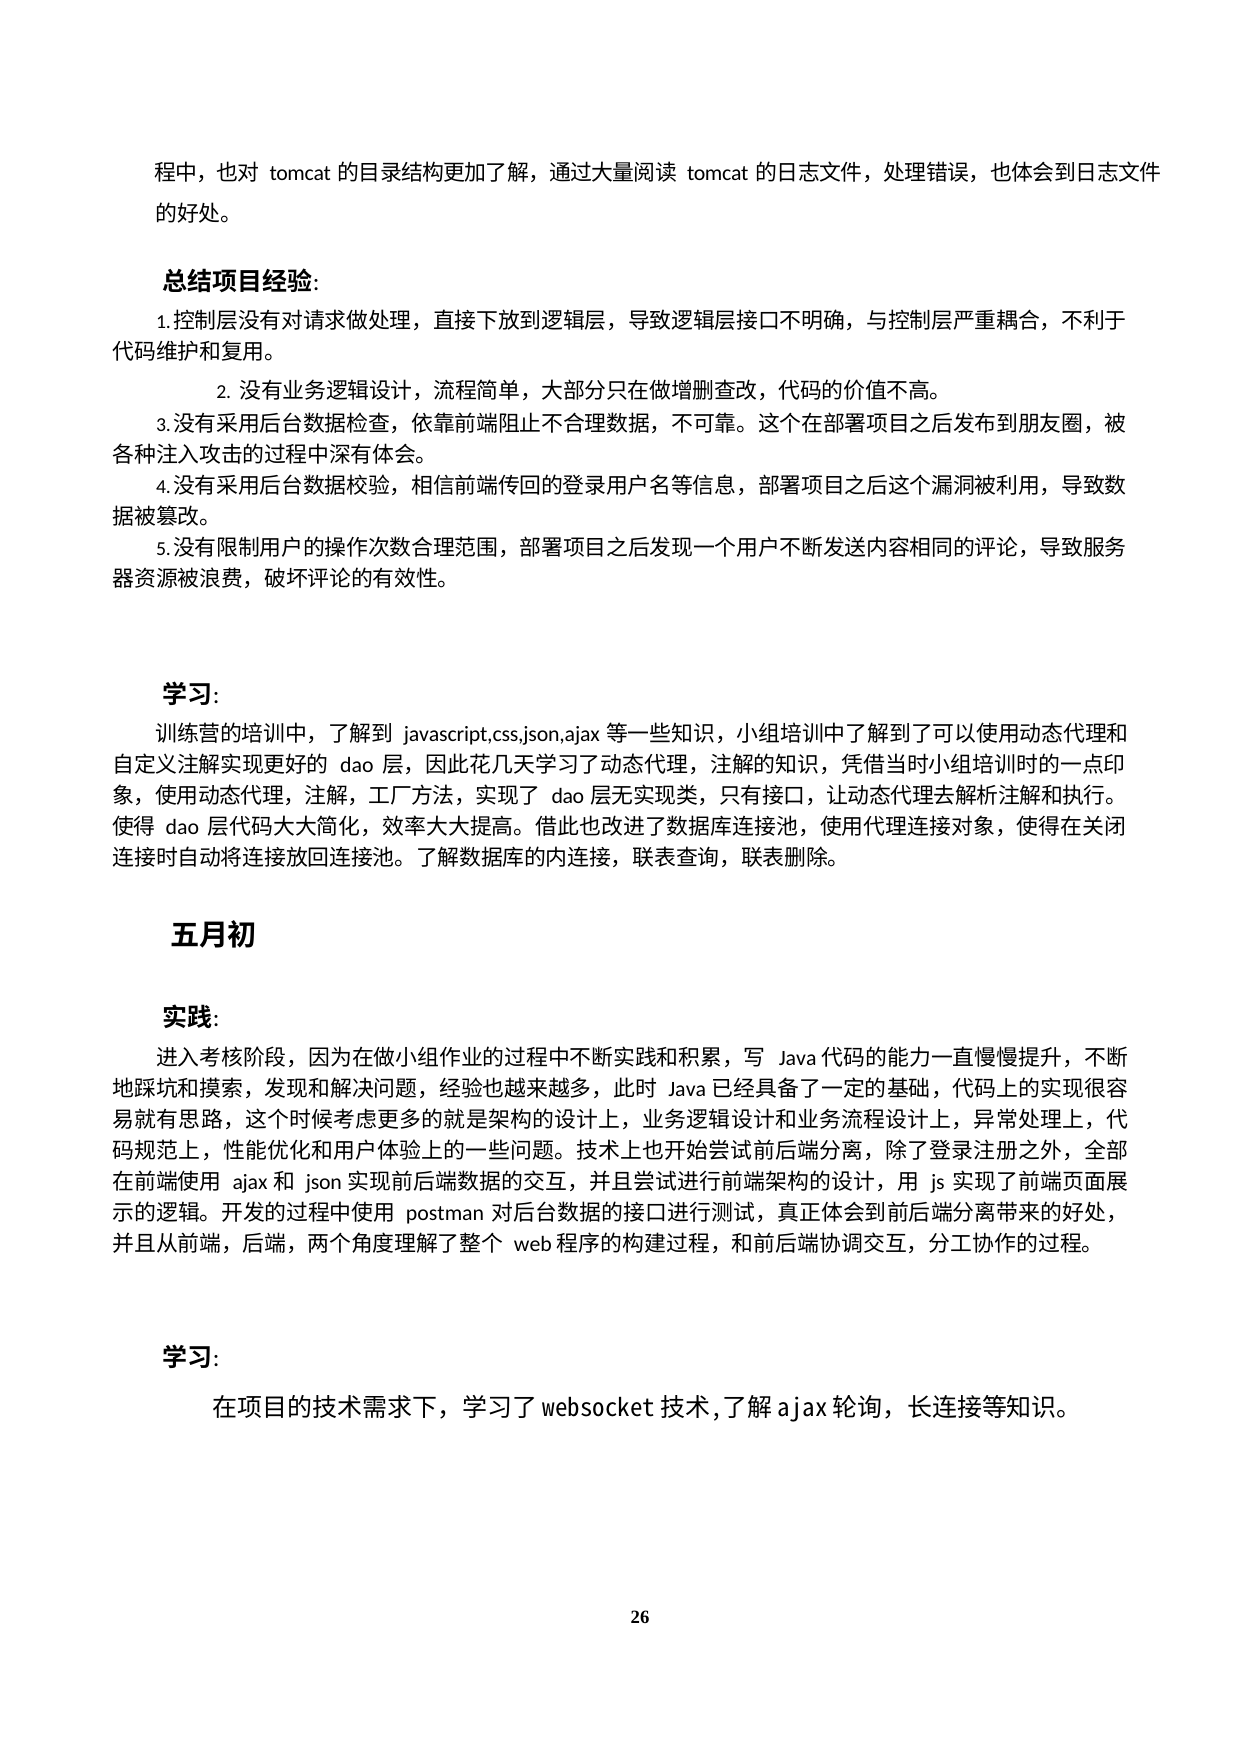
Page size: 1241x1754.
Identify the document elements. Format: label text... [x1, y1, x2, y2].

subtitle 五月初 [112, 906, 1173, 955]
text 程中，也对 tomcat 的目录结构更加了解，通过大量阅读 tomcat 的日志文件，处理错误，也体会到日志文件 [112, 150, 1173, 189]
subtitle 总结项目经验: [112, 251, 1173, 301]
list 没有业务逻辑设计，流程简单，大部分只在做增删查改，代码的价值不高。 [173, 366, 1173, 406]
text 进入考核阶段，因为在做小组作业的过程中不断实践和积累，写 Java 代码的能力一直慢慢提升，不断地踩坑和摸索，发现和解决问题，经验也越来越多，此时 Java 已经具备了一定的基础，代码上的实现很容易就有思路，这个时候考虑更多的就是架构的设计上，业务逻辑设计和业务流程设计上，异常处理上，代码规范上，性能优化和用户体验上的一些问题。技术上也开始尝试前后端分离，除了登录注册之外，全部在前端使用 ajax 和 json 实现前后端数据的交互，并且尝试进行前端架构的设计，用 js 实现了前端页面展示的逻辑。开发的过程中使用 postman 对后台数据的接口进行测试，真正体会到前后端分离带来的好处，并且从前端，后端，两个角度理解了整个 web 程序的构建过程，和前后端协调交互，分工协作的过程。 [112, 1040, 1129, 1257]
list 控制层没有对请求做处理，直接下放到逻辑层，导致逻辑层接口不明确，与控制层严重耦合，不利于代码维护和复用。 [112, 304, 1128, 366]
list 没有限制用户的操作次数合理范围，部署项目之后发现一个用户不断发送内容相同的评论，导致服务器资源被浪费，破坏评论的有效性。 [112, 531, 1128, 593]
text 的好处。 [112, 189, 1173, 229]
text 实践: [112, 987, 1173, 1037]
text 学习: [112, 664, 1173, 713]
list 没有采用后台数据检查，依靠前端阻止不合理数据，不可靠。这个在部署项目之后发布到朋友圈，被各种注入攻击的过程中深有体会。 [112, 407, 1128, 469]
text 训练营的培训中，了解到 javascript,css,json,ajax 等一些知识，小组培训中了解到了可以使用动态代理和自定义注解实现更好的 dao 层，因此花几天学习了动态代理，注解的知识，凭借当时小组培训时的一点印象，使用动态代理，注解，工厂方法，实现了 dao 层无实现类，只有接口，让动态代理去解析注解和执行。使得 dao 层代码大大简化，效率大大提高。借此也改进了数据库连接池，使用代理连接对象，使得在关闭连接时自动将连接放回连接池。了解数据库的内连接，联表查询，联表删除。 [112, 717, 1129, 872]
subtitle 在项目的技术需求下，学习了websocket技术,了解ajax轮询，长连接等知识。 [162, 1377, 1173, 1427]
list 没有采用后台数据校验，相信前端传回的登录用户名等信息，部署项目之后这个漏洞被利用，导致数据被篡改。 [112, 469, 1128, 531]
text 学习: [112, 1327, 1173, 1377]
